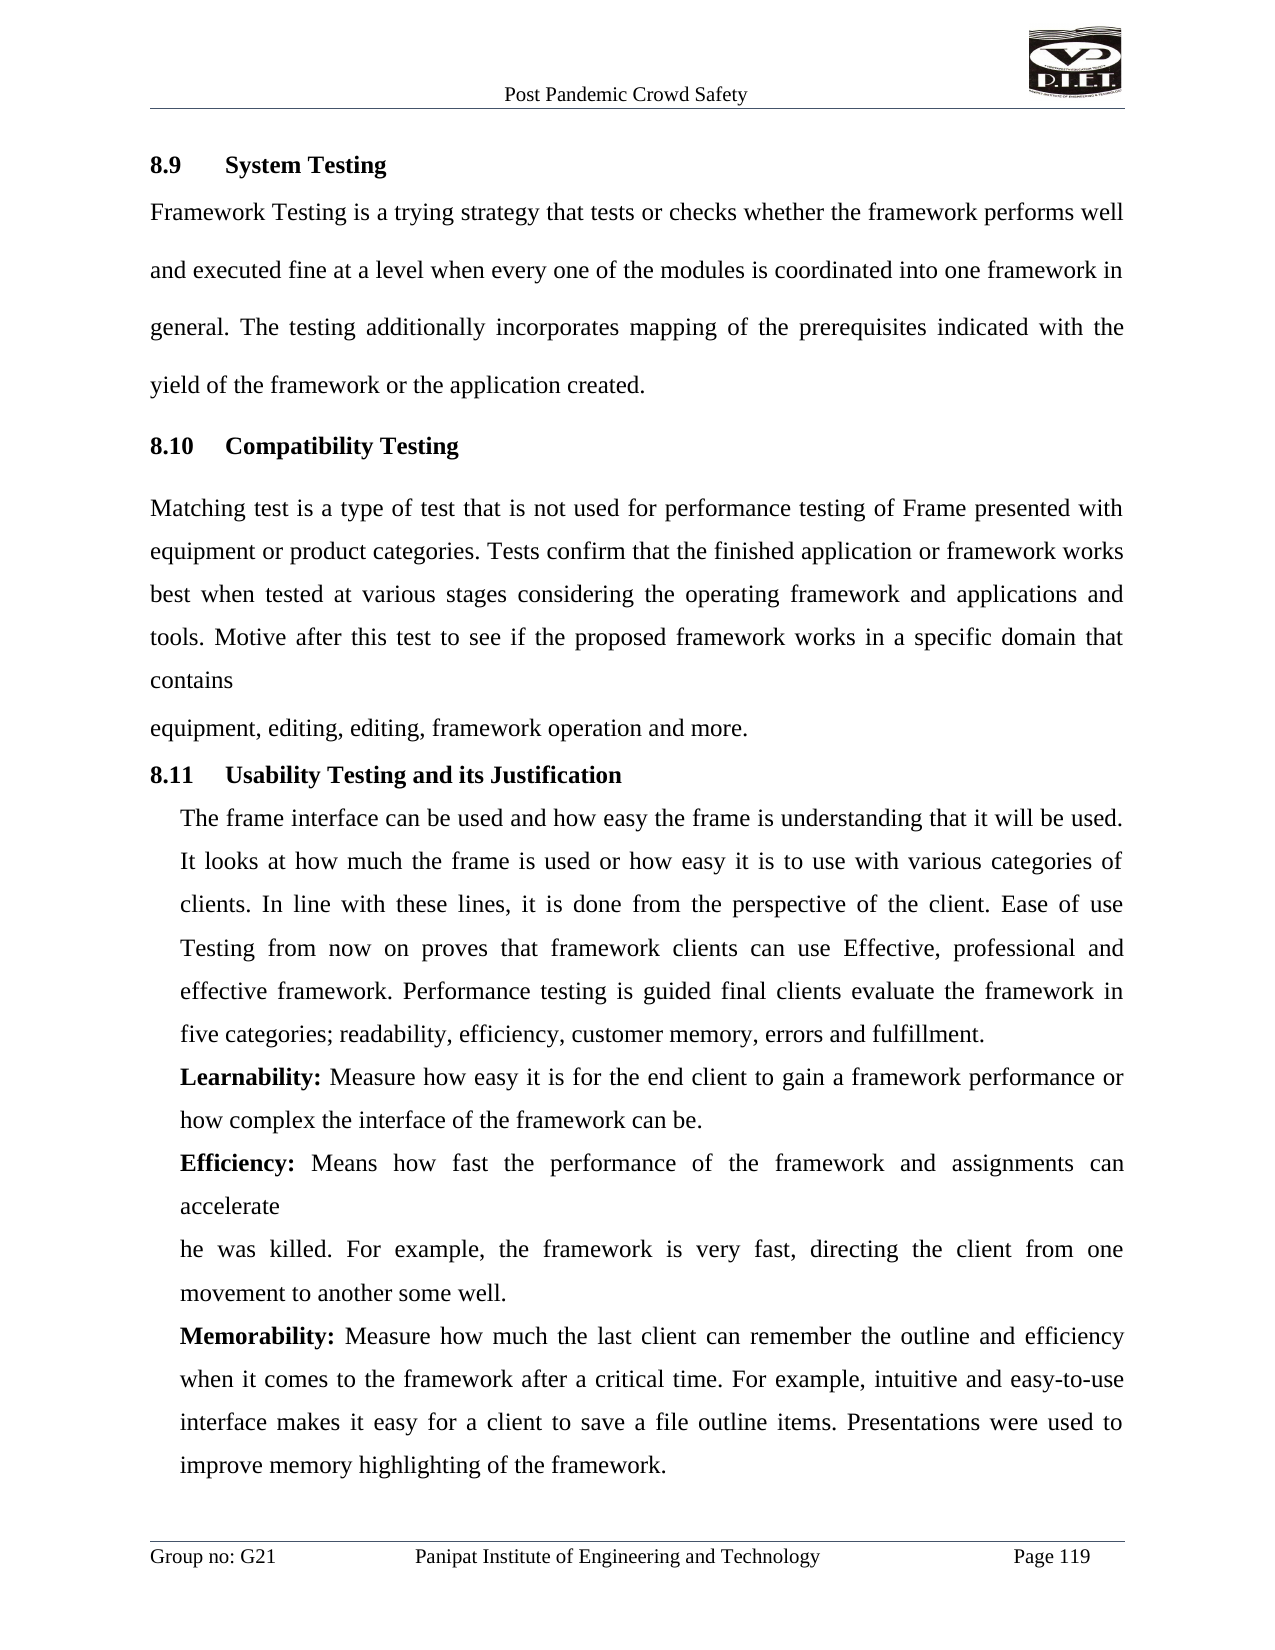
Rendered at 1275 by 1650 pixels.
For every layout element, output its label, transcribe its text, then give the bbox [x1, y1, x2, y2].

text equipment, editing, editing, framework operation and more. [150, 713, 1125, 742]
text Memorability: Measure how much the last client can remember the outline and efficiency when it comes to the framework after a critical time. For example, intuitive and easy-to-use interface makes it easy for a client to save a file outline items. Presentations were used to improve memory highlighting of the framework. [179, 1321, 1125, 1479]
text The frame interface can be used and how easy the frame is understanding that it will be used. It looks at how much the frame is used or how easy it is to use with various categories of clients. In line with these lines, it is done from the perspective of the client. Ease of use Testing from now on proves that framework clients can use Effective, professional and effective framework. Performance testing is guided final clients evaluate the framework in five categories; readability, efficiency, customer memory, errors and fulfillment. [180, 803, 1125, 1048]
text he was killed. For example, the framework is very fast, directing the client from one movement to another some well. [180, 1234, 1125, 1306]
text Learnability: Measure how easy it is for the end client to gain a framework performance or how complex the interface of the framework can be. [180, 1062, 1125, 1134]
text Efficiency: Means how fast the performance of the framework and assignments can accelerate [180, 1148, 1125, 1220]
text Matching test is a type of test that is not used for performance testing of Frame presented with equipment or product categories. Tests confirm that the finished application or framework works best when tested at various stages considering the operating framework and applications and tools. Motive after this test to see if the proposed framework works in a specific domain that contains [150, 493, 1125, 694]
text 8.10 Compatibility Testing [150, 431, 1125, 460]
picture [1029, 23, 1122, 101]
text 8.11 Usability Testing and its Justification [150, 760, 1125, 789]
text 8.9 System Testing [150, 150, 1125, 179]
text Framework Testing is a trying strategy that tests or checks whether the framework performs well and executed fine at a level when every one of the modules is coordinated into one framework in general. The testing additionally incorporates mapping of the prerequisites indicated with the yield of the framework or the application created. [150, 197, 1125, 398]
